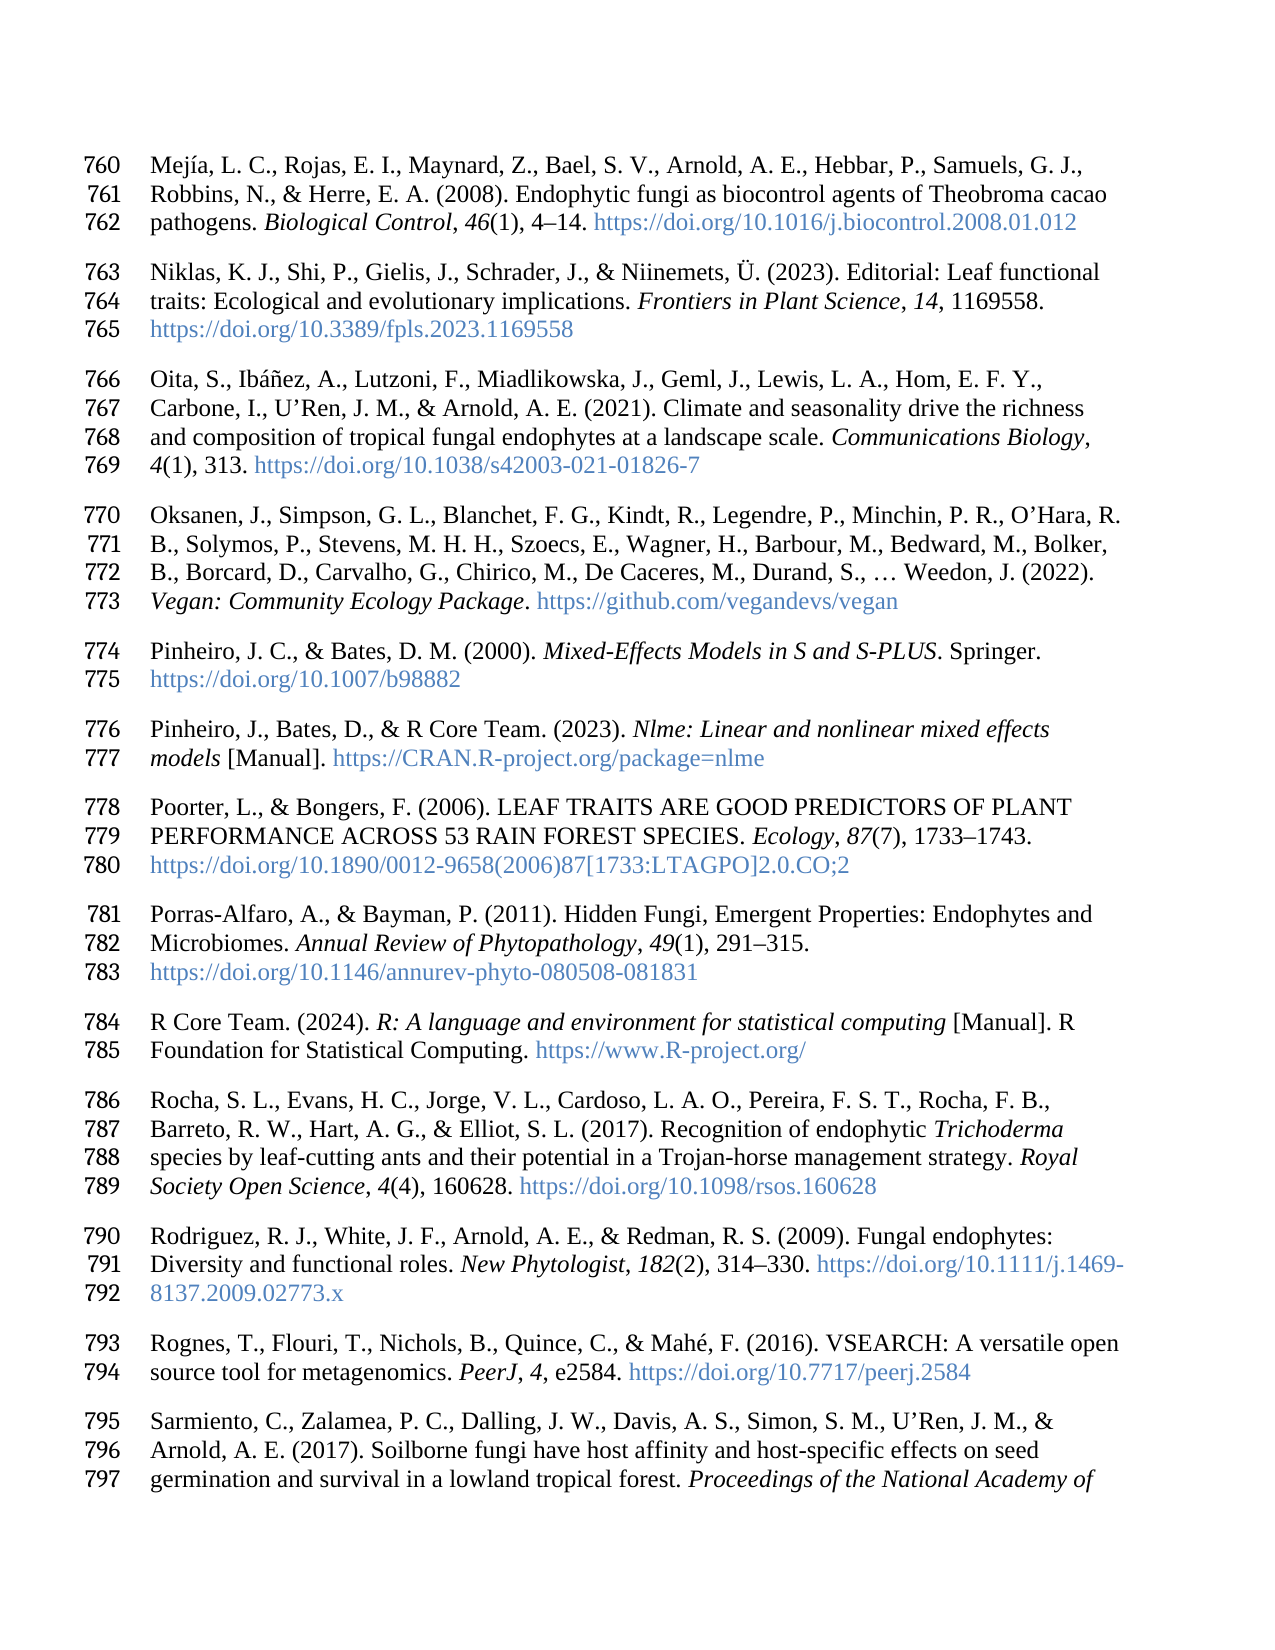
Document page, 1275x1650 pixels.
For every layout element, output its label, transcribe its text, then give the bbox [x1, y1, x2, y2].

text Oita, S., Ibáñez, A., Lutzoni, F., Miadlikowska, J., Geml, J., Lewis, L. A., Hom, E. F. Y., Carbone, I., U’Ren, J. M., & Arnold, A. E. (2021). Climate and seasonality drive the richness and composition of tropical fungal endophytes at a landscape scale. Communications Biology, 4(1), 313. https://doi.org/10.1038/s42003-021-01826-7 [150, 364, 1125, 479]
text Pinheiro, J., Bates, D., & R Core Team. (2023). Nlme: Linear and nonlinear mixed effects models [Manual]. https://CRAN.R-project.org/package=nlme [150, 714, 1125, 772]
text Poorter, L., & Bongers, F. (2006). LEAF TRAITS ARE GOOD PREDICTORS OF PLANT PERFORMANCE ACROSS 53 RAIN FOREST SPECIES. Ecology, 87(7), 1733–1743. https://doi.org/10.1890/0012-9658(2006)87[1733:LTAGPO]2.0.CO;2 [150, 792, 1125, 879]
text Rodriguez, R. J., White, J. F., Arnold, A. E., & Redman, R. S. (2009). Fungal endophytes: Diversity and functional roles. New Phytologist, 182(2), 314–330. https://doi.org/10.1111/j.1469-8137.2009.02773.x [150, 1221, 1125, 1307]
text Oksanen, J., Simpson, G. L., Blanchet, F. G., Kindt, R., Legendre, P., Minchin, P. R., O’Hara, R. B., Solymos, P., Stevens, M. H. H., Szoecs, E., Wagner, H., Barbour, M., Bedward, M., Bolker, B., Borcard, D., Carvalho, G., Chirico, M., De Caceres, M., Durand, S., … Weedon, J. (2022). Vegan: Community Ecology Package. https://github.com/vegandevs/vegan [150, 500, 1125, 615]
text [150, 1406, 1125, 1492]
text Pinheiro, J. C., & Bates, D. M. (2000). Mixed-Effects Models in S and S-PLUS. Springer. https://doi.org/10.1007/b98882 [150, 636, 1125, 693]
text Rognes, T., Flouri, T., Nichols, B., Quince, C., & Mahé, F. (2016). VSEARCH: A versatile open source tool for metagenomics. PeerJ, 4, e2584. https://doi.org/10.7717/peerj.2584 [150, 1328, 1125, 1385]
text R Core Team. (2024). R: A language and environment for statistical computing [Manual]. R Foundation for Statistical Computing. https://www.R-project.org/ [150, 1007, 1125, 1064]
text Niklas, K. J., Shi, P., Gielis, J., Schrader, J., & Niinemets, Ü. (2023). Editorial: Leaf functional traits: Ecological and evolutionary implications. Frontiers in Plant Science, 14, 1169558. https://doi.org/10.3389/fpls.2023.1169558 [150, 257, 1125, 343]
text Mejía, L. C., Rojas, E. I., Maynard, Z., Bael, S. V., Arnold, A. E., Hebbar, P., Samuels, G. J., Robbins, N., & Herre, E. A. (2008). Endophytic fungi as biocontrol agents of Theobroma cacao pathogens. Biological Control, 46(1), 4–14. https://doi.org/10.1016/j.biocontrol.2008.01.012 [150, 150, 1125, 236]
text Porras-Alfaro, A., & Bayman, P. (2011). Hidden Fungi, Emergent Properties: Endophytes and Microbiomes. Annual Review of Phytopathology, 49(1), 291–315. https://doi.org/10.1146/annurev-phyto-080508-081831 [150, 899, 1125, 986]
text Rocha, S. L., Evans, H. C., Jorge, V. L., Cardoso, L. A. O., Pereira, F. S. T., Rocha, F. B., Barreto, R. W., Hart, A. G., & Elliot, S. L. (2017). Recognition of endophytic Trichoderma species by leaf-cutting ants and their potential in a Trojan-horse management strategy. Royal Society Open Science, 4(4), 160628. https://doi.org/10.1098/rsos.160628 [150, 1085, 1125, 1200]
